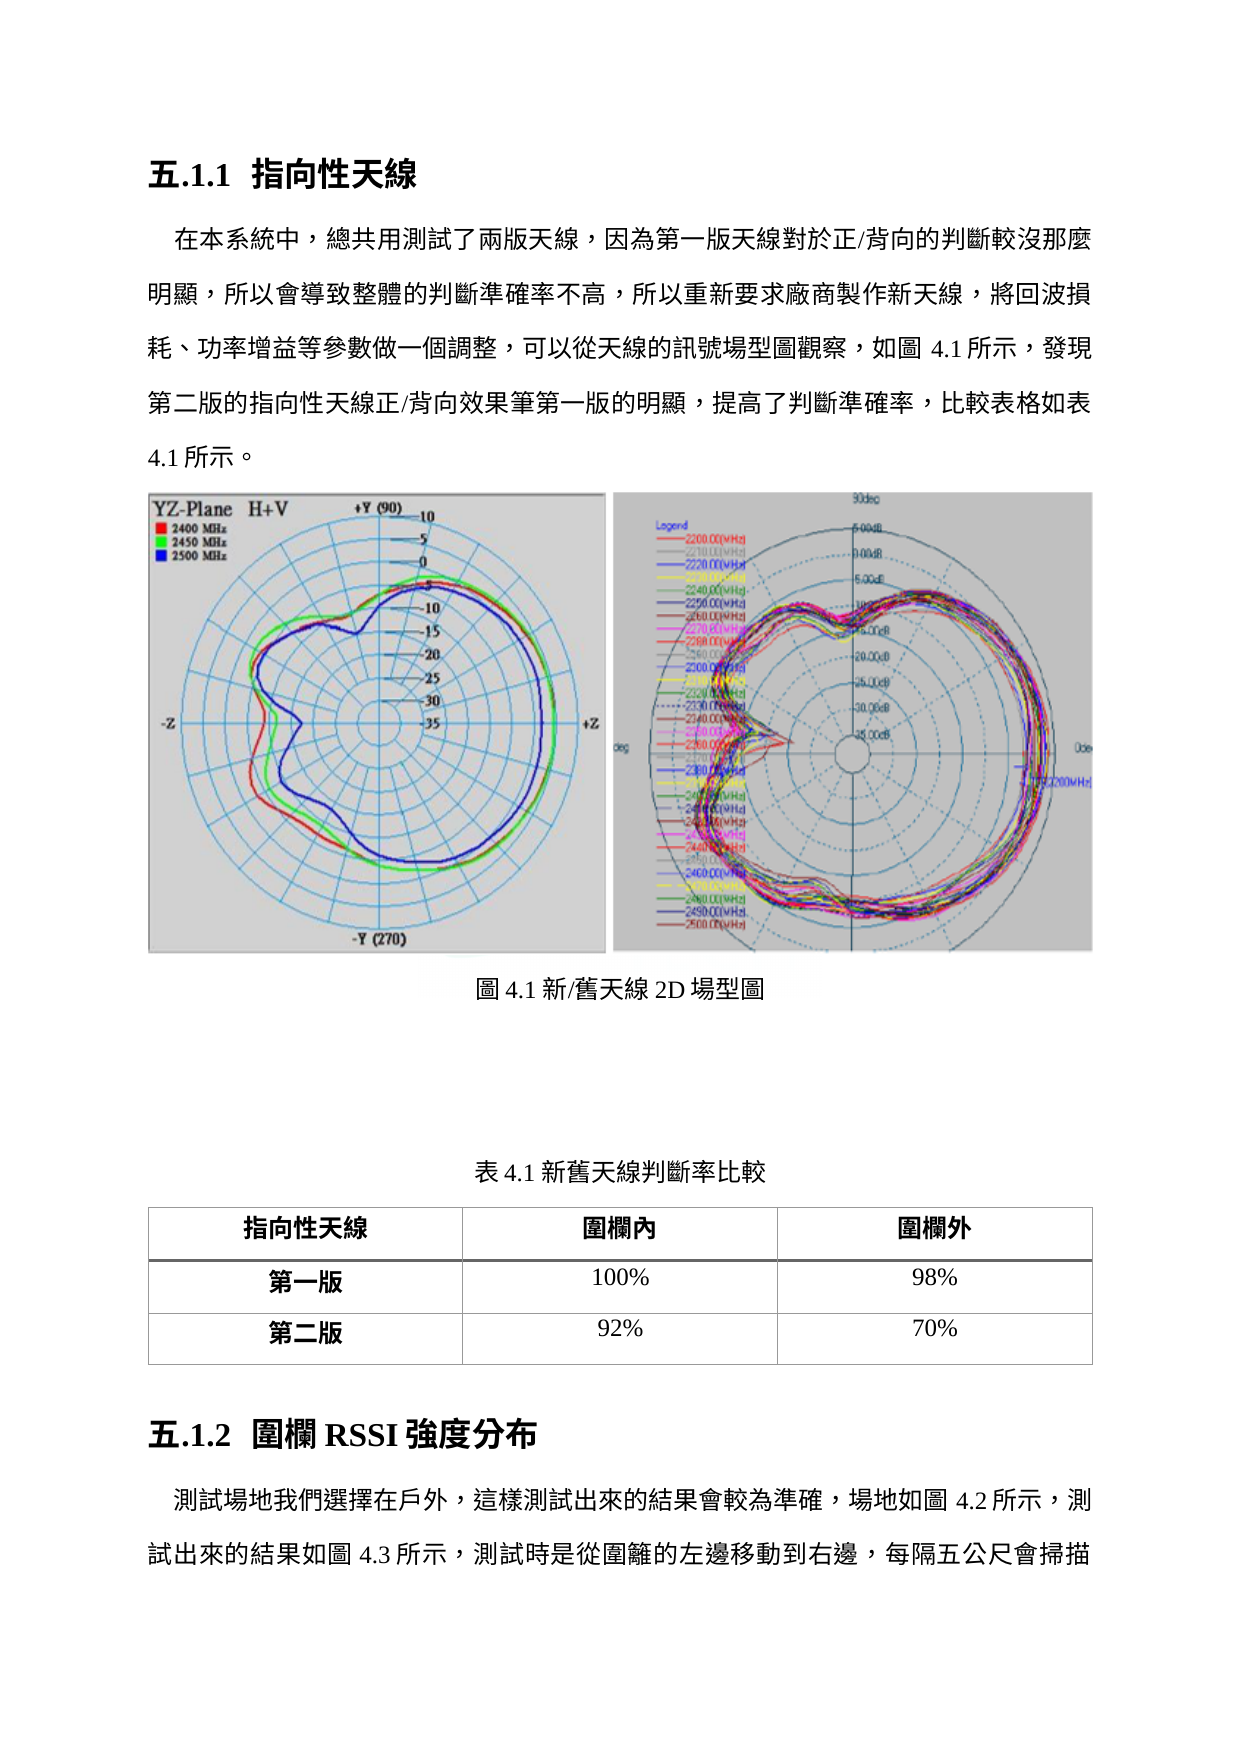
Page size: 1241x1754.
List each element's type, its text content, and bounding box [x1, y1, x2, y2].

table_cell 100% [463, 1262, 777, 1312]
table_cell 70% [778, 1314, 1092, 1364]
text 在本系統中，總共用測試了兩版天線，因為第一版天線對於正/背向的判斷較沒那麼明顯，所以會導致整體的判斷準確率不高，所以重新要求廠商製作新天線，將回波損耗、功率增益等參數做一個調整，可以從天線的訊號場型圖觀察，如圖4.1所示，發現第二版的指向性天線正/背向效果筆第一版的明顯，提高了判斷準確率，比較表格如表4.1所示。 [148, 220, 1092, 474]
table_cell 第二版 [149, 1314, 462, 1364]
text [148, 1481, 1092, 1571]
table_cell 98% [778, 1262, 1092, 1312]
subtitle 指向性天線 [148, 148, 1067, 196]
text 表4.1 新舊天線判斷率比較 [148, 1153, 1092, 1189]
table_header 圍欄內 [463, 1208, 777, 1259]
table_cell 第一版 [149, 1262, 462, 1312]
table_header 指向性天線 [149, 1208, 462, 1259]
table_cell 92% [463, 1314, 777, 1364]
picture [147, 491, 1093, 955]
table_header 圍欄外 [778, 1208, 1092, 1259]
text 圖4.1 新/舊天線2D場型圖 [148, 969, 1092, 1005]
subtitle 圍欄RSSI強度分布 [148, 1408, 1067, 1456]
